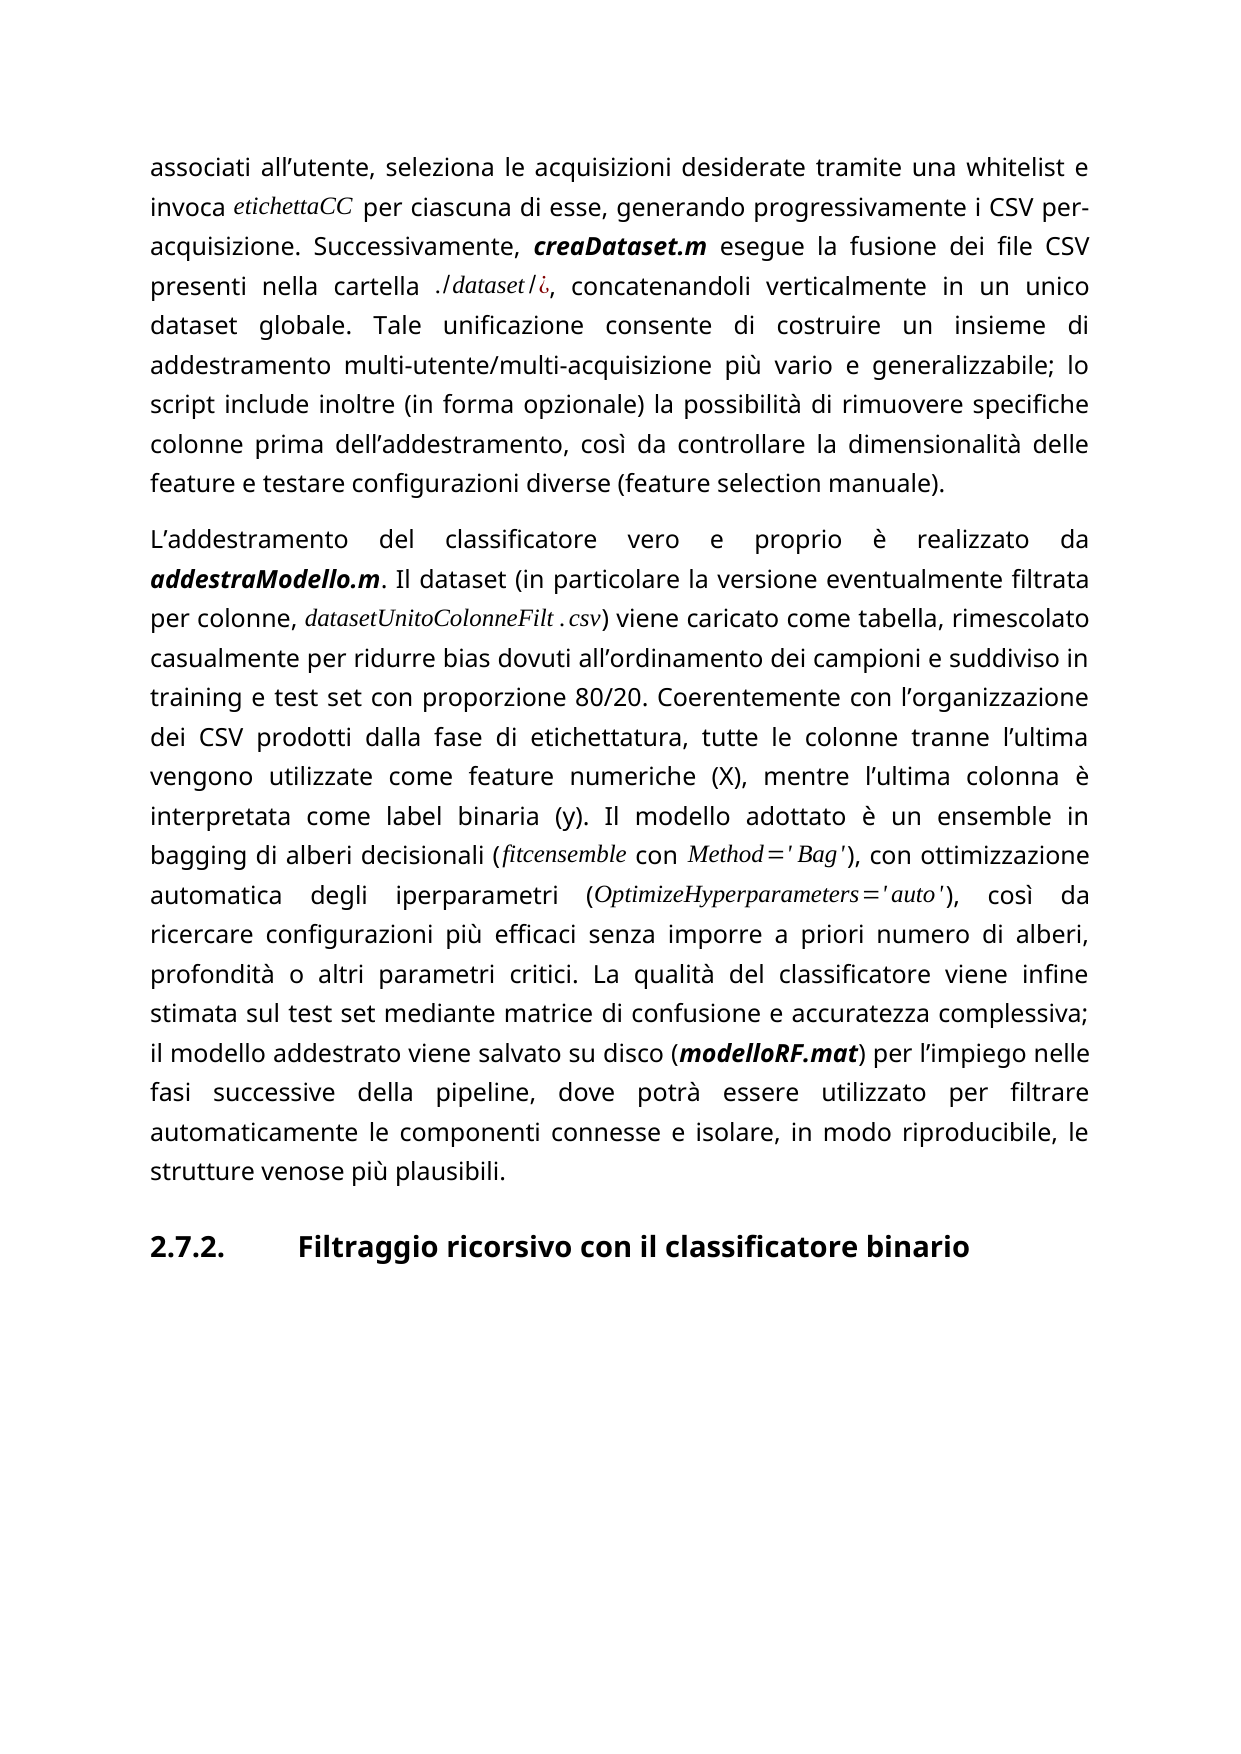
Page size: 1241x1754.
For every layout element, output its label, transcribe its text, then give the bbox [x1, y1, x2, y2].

text L’addestramento del classificatore vero e proprio è realizzato da addestraModello.m. Il dataset (in particolare la versione eventualmente filtrata per colonne, ) viene caricato come tabella, rimescolato casualmente per ridurre bias dovuti all’ordinamento dei campioni e suddiviso in training e test set con proporzione 80/20. Coerentemente con l’organizzazione dei CSV prodotti dalla fase di etichettatura, tutte le colonne tranne l’ultima vengono utilizzate come feature numeriche (X), mentre l’ultima colonna è interpretata come label binaria (y). Il modello adottato è un ensemble in bagging di alberi decisionali ( con ), con ottimizzazione automatica degli iperparametri (), così da ricercare configurazioni più efficaci senza imporre a priori numero di alberi, profondità o altri parametri critici. La qualità del classificatore viene infine stimata sul test set mediante matrice di confusione e accuratezza complessiva; il modello addestrato viene salvato su disco (modelloRF.mat) per l’impiego nelle fasi successive della pipeline, dove potrà essere utilizzato per filtrare automaticamente le componenti connesse e isolare, in modo riproducibile, le strutture venose più plausibili. [150, 522, 1090, 1188]
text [150, 150, 1090, 500]
subtitle Filtraggio ricorsivo con il classificatore binario [150, 1226, 1090, 1266]
